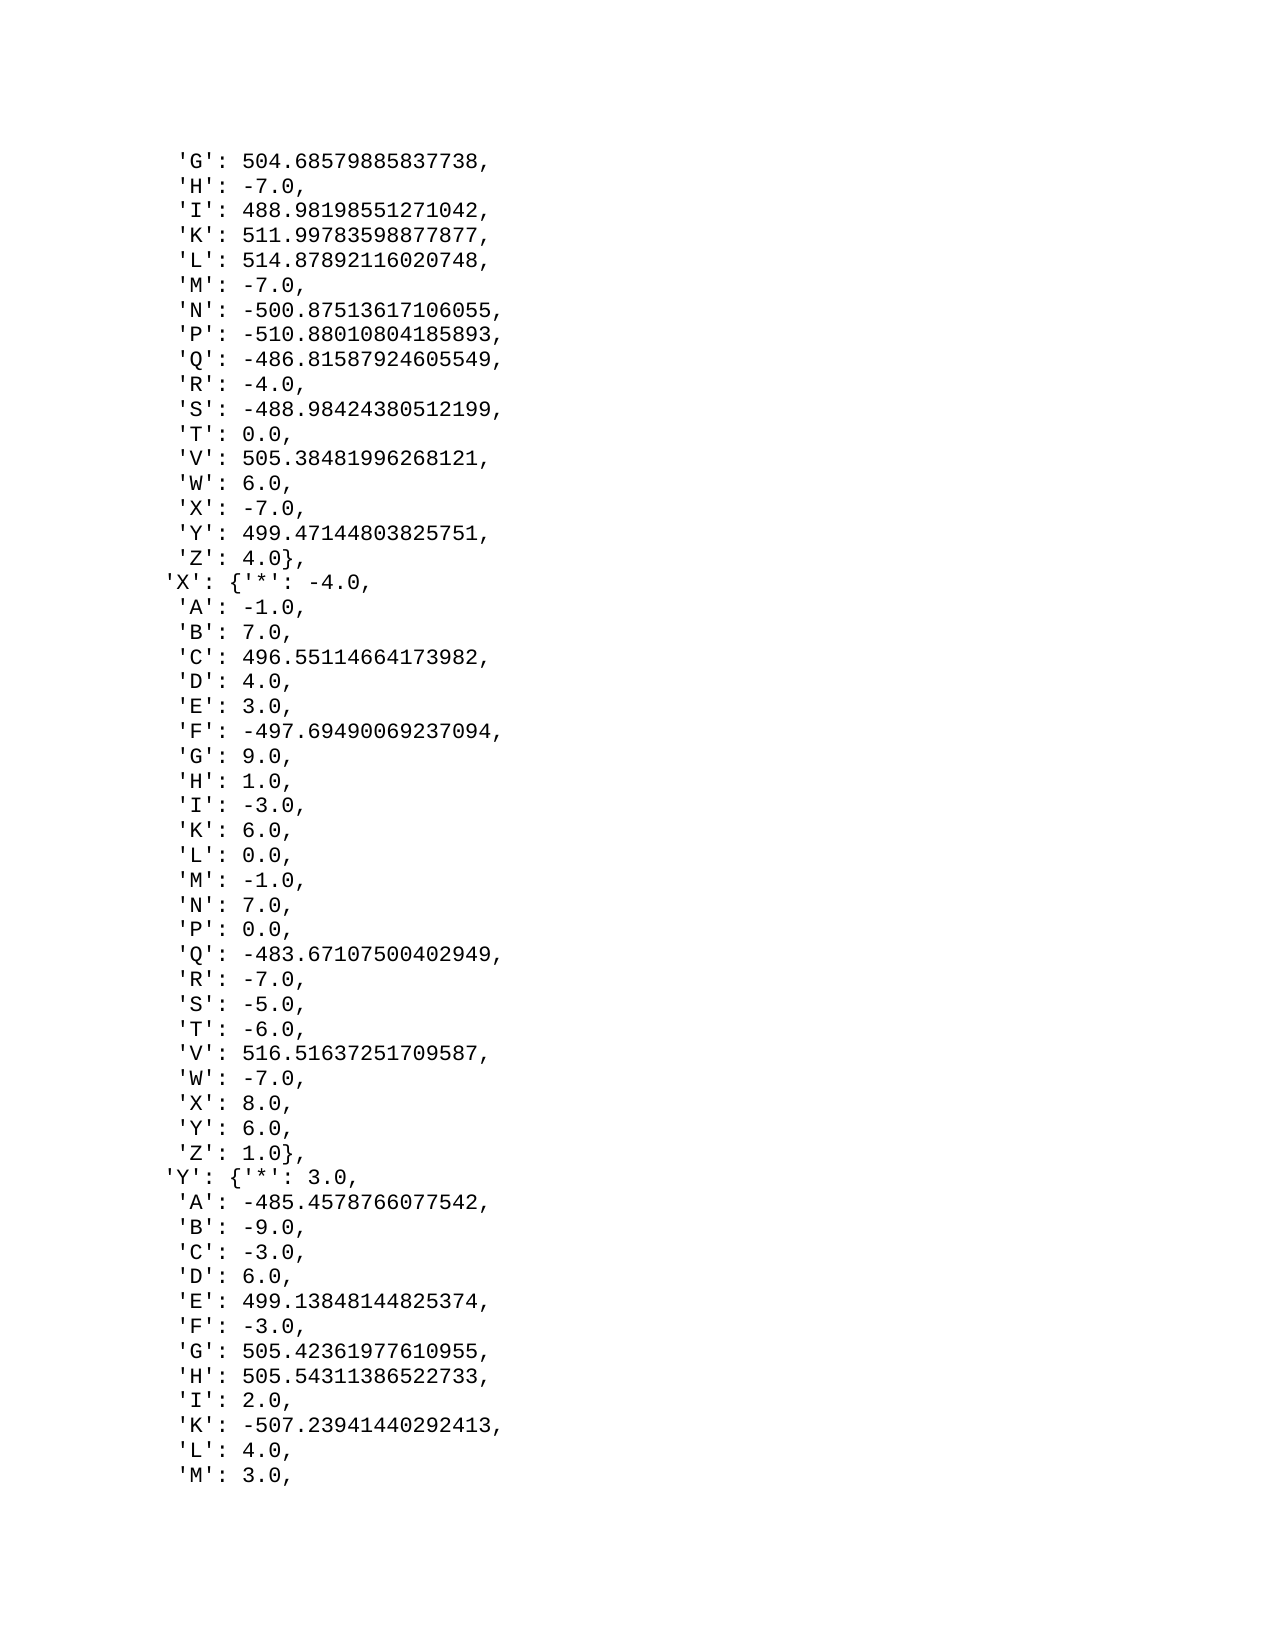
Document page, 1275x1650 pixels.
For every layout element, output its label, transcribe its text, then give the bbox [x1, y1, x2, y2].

text 'Q': -483.67107500402949, [150, 943, 1125, 968]
text 'H': -7.0, [150, 175, 1125, 199]
text 'D': 6.0, [150, 1266, 1125, 1290]
text 'F': -497.69490069237094, [150, 720, 1125, 745]
text 'Z': 1.0}, [150, 1142, 1125, 1166]
text 'G': 504.68579885837738, [150, 150, 1125, 175]
text 'S': -5.0, [150, 993, 1125, 1018]
text 'R': -7.0, [150, 968, 1125, 993]
text 'Y': 6.0, [150, 1117, 1125, 1142]
text 'F': -3.0, [150, 1315, 1125, 1340]
text 'V': 516.51637251709587, [150, 1042, 1125, 1067]
text 'W': -7.0, [150, 1067, 1125, 1092]
text 'Q': -486.81587924605549, [150, 348, 1125, 373]
text 'M': 3.0, [150, 1464, 1125, 1489]
text 'L': 514.87892116020748, [150, 249, 1125, 274]
text 'I': 2.0, [150, 1389, 1125, 1414]
text 'X': {'*': -4.0, [150, 571, 1125, 596]
text 'P': 0.0, [150, 918, 1125, 943]
text 'M': -1.0, [150, 869, 1125, 894]
text 'H': 1.0, [150, 770, 1125, 794]
text 'E': 3.0, [150, 695, 1125, 720]
text 'K': -507.23941440292413, [150, 1414, 1125, 1439]
text 'N': -500.87513617106055, [150, 299, 1125, 323]
text 'L': 4.0, [150, 1439, 1125, 1464]
text 'G': 505.42361977610955, [150, 1340, 1125, 1365]
text 'Y': 499.47144803825751, [150, 522, 1125, 547]
text 'R': -4.0, [150, 373, 1125, 398]
text 'N': 7.0, [150, 894, 1125, 918]
text 'T': 0.0, [150, 423, 1125, 447]
text 'X': 8.0, [150, 1092, 1125, 1117]
text 'Y': {'*': 3.0, [150, 1166, 1125, 1191]
text 'A': -485.4578766077542, [150, 1191, 1125, 1216]
text 'C': 496.55114664173982, [150, 646, 1125, 671]
text 'W': 6.0, [150, 472, 1125, 497]
text 'G': 9.0, [150, 745, 1125, 770]
text 'H': 505.54311386522733, [150, 1365, 1125, 1389]
text 'V': 505.38481996268121, [150, 447, 1125, 472]
text 'I': -3.0, [150, 794, 1125, 819]
text 'E': 499.13848144825374, [150, 1290, 1125, 1315]
text 'K': 511.99783598877877, [150, 224, 1125, 249]
text 'X': -7.0, [150, 497, 1125, 522]
text 'S': -488.98424380512199, [150, 398, 1125, 423]
text 'A': -1.0, [150, 596, 1125, 621]
text 'T': -6.0, [150, 1018, 1125, 1042]
text 'L': 0.0, [150, 844, 1125, 869]
text 'D': 4.0, [150, 671, 1125, 695]
text 'B': 7.0, [150, 621, 1125, 646]
text 'P': -510.88010804185893, [150, 323, 1125, 348]
text 'C': -3.0, [150, 1241, 1125, 1266]
text 'I': 488.98198551271042, [150, 199, 1125, 224]
text 'K': 6.0, [150, 819, 1125, 844]
text 'M': -7.0, [150, 274, 1125, 299]
text 'B': -9.0, [150, 1216, 1125, 1241]
text 'Z': 4.0}, [150, 547, 1125, 571]
